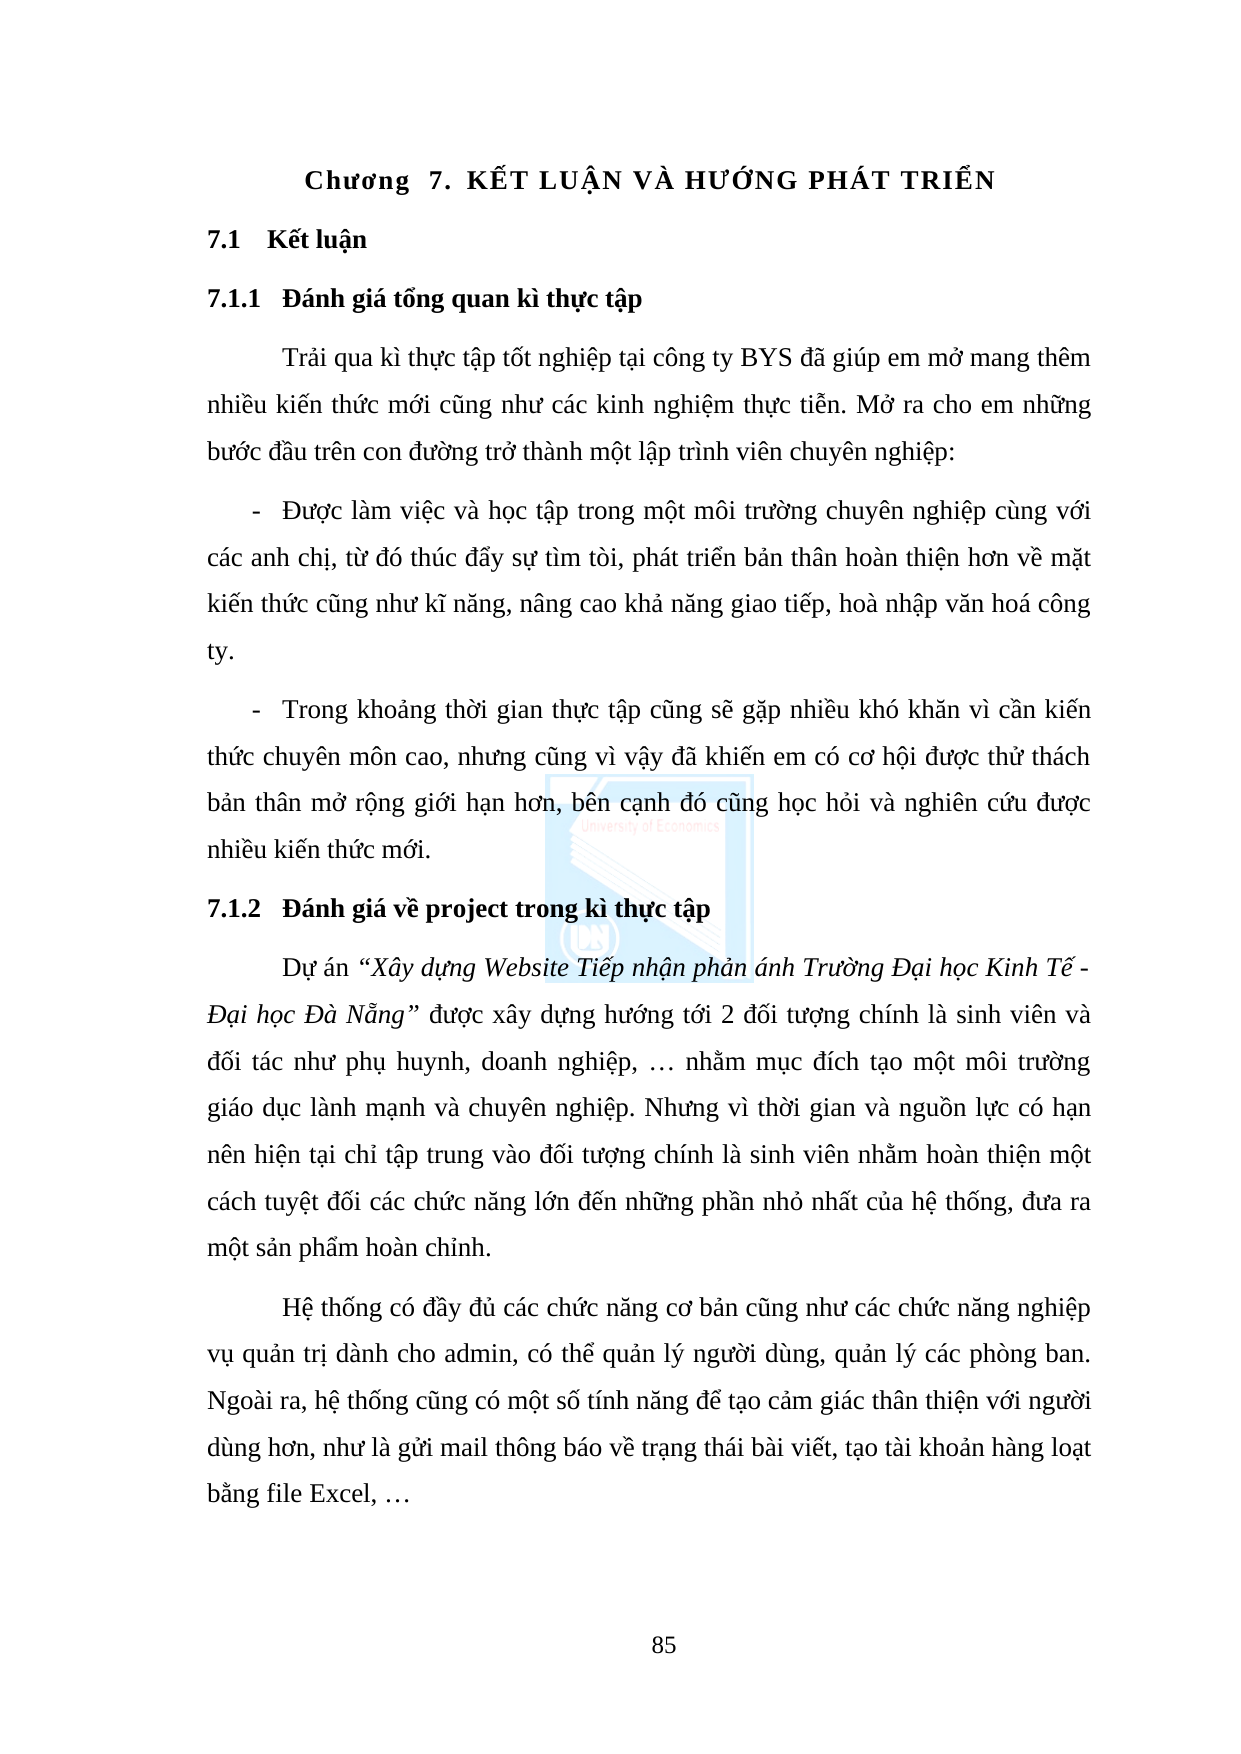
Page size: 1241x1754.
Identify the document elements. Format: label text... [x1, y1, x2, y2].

subtitle Đánh giá về project trong kì thực tập [207, 892, 1092, 923]
subtitle KẾT LUẬN VÀ HƯỚNG PHÁT TRIỂN [207, 164, 1092, 195]
text Trải qua kì thực tập tốt nghiệp tại công ty BYS đã giúp em mở mang thêm nhiều kiến thức mới cũng như các kinh nghiệm thực tiễn. Mở ra cho em những bước đầu trên con đường trở thành một lập trình viên chuyên nghiệp: [207, 342, 1092, 466]
subtitle Kết luận [207, 223, 1092, 254]
subtitle Đánh giá tổng quan kì thực tập [207, 282, 1092, 313]
list Trong khoảng thời gian thực tập cũng sẽ gặp nhiều khó khăn vì cần kiến thức chuyên môn cao, nhưng cũng vì vậy đã khiến em có cơ hội được thử thách bản thân mở rộng giới hạn hơn, bên cạnh đó cũng học hỏi và nghiên cứu được nhiều kiến thức mới. [207, 693, 1092, 864]
text Dự án “Xây dựng Website Tiếp nhận phản ánh Trường Đại học Kinh Tế - Đại học Đà Nẵng” được xây dựng hướng tới 2 đối tượng chính là sinh viên và đối tác như phụ huynh, doanh nghiệp, … nhằm mục đích tạo một môi trường giáo dục lành mạnh và chuyên nghiệp. Nhưng vì thời gian và nguồn lực có hạn nên hiện tại chỉ tập trung vào đối tượng chính là sinh viên nhằm hoàn thiện một cách tuyệt đối các chức năng lớn đến những phần nhỏ nhất của hệ thống, đưa ra một sản phẩm hoàn chỉnh. [207, 952, 1092, 1263]
list Được làm việc và học tập trong một môi trường chuyên nghiệp cùng với các anh chị, từ đó thúc đẩy sự tìm tòi, phát triển bản thân hoàn thiện hơn về mặt kiến thức cũng như kĩ năng, nâng cao khả năng giao tiếp, hoà nhập văn hoá công ty. [207, 494, 1092, 665]
text Hệ thống có đầy đủ các chức năng cơ bản cũng như các chức năng nghiệp vụ quản trị dành cho admin, có thể quản lý người dùng, quản lý các phòng ban. Ngoài ra, hệ thống cũng có một số tính năng để tạo cảm giác thân thiện với người dùng hơn, như là gửi mail thông báo về trạng thái bài viết, tạo tài khoản hàng loạt bằng file Excel, … [207, 1291, 1092, 1508]
